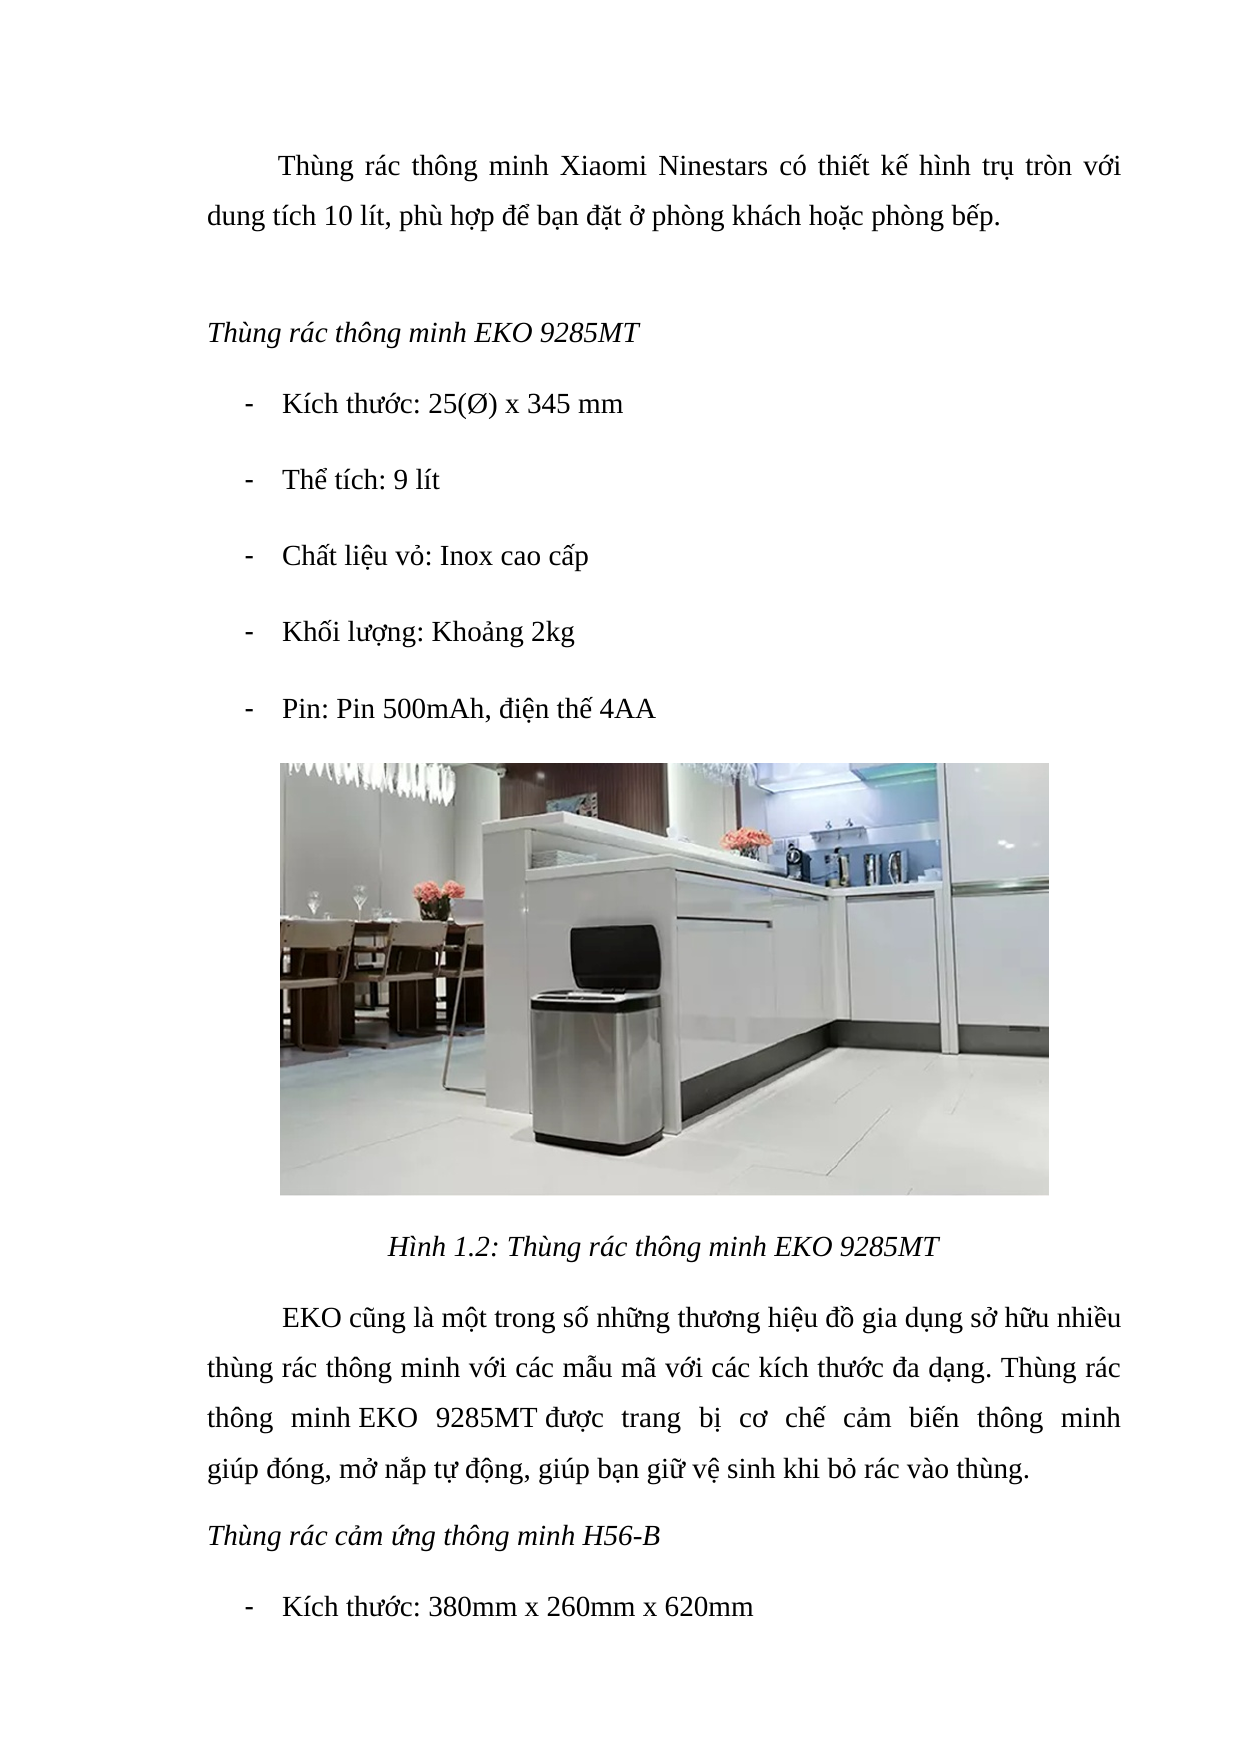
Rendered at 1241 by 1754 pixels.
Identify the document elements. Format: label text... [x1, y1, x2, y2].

text Thùng rác cảm ứng thông minh H56-B [207, 1518, 1122, 1551]
text Hình 1.2: Thùng rác thông minh EKO 9285MT [207, 1229, 1122, 1262]
text Thùng rác thông minh EKO 9285MT [207, 315, 1122, 349]
list Khối lượng: Khoảng 2kg [244, 611, 1122, 650]
list Pin: Pin 500mAh, điện thế 4AA [244, 687, 1122, 727]
text EKO cũng là một trong số những thương hiệu đồ gia dụng sở hữu nhiều thùng rác thông minh với các mẫu mã với các kích thước đa dạng. Thùng rác thông minh EKO 9285MT được trang bị cơ chế cảm biến thông minh giúp đóng, mở nắp tự động, giúp bạn giữ vệ sinh khi bỏ rác vào thùng. [207, 1300, 1122, 1484]
text Thùng rác thông minh Xiaomi Ninestars có thiết kế hình trụ tròn với dung tích 10 lít, phù hợp để bạn đặt ở phòng khách hoặc phòng bếp. [207, 148, 1122, 232]
list Kích thước: 25(Ø) x 345 mm [244, 382, 1122, 422]
picture [280, 763, 1049, 1196]
list Kích thước: 380mm x 260mm x 620mm [244, 1585, 1122, 1624]
list Thể tích: 9 lít [244, 458, 1122, 498]
list Chất liệu vỏ: Inox cao cấp [244, 534, 1122, 574]
